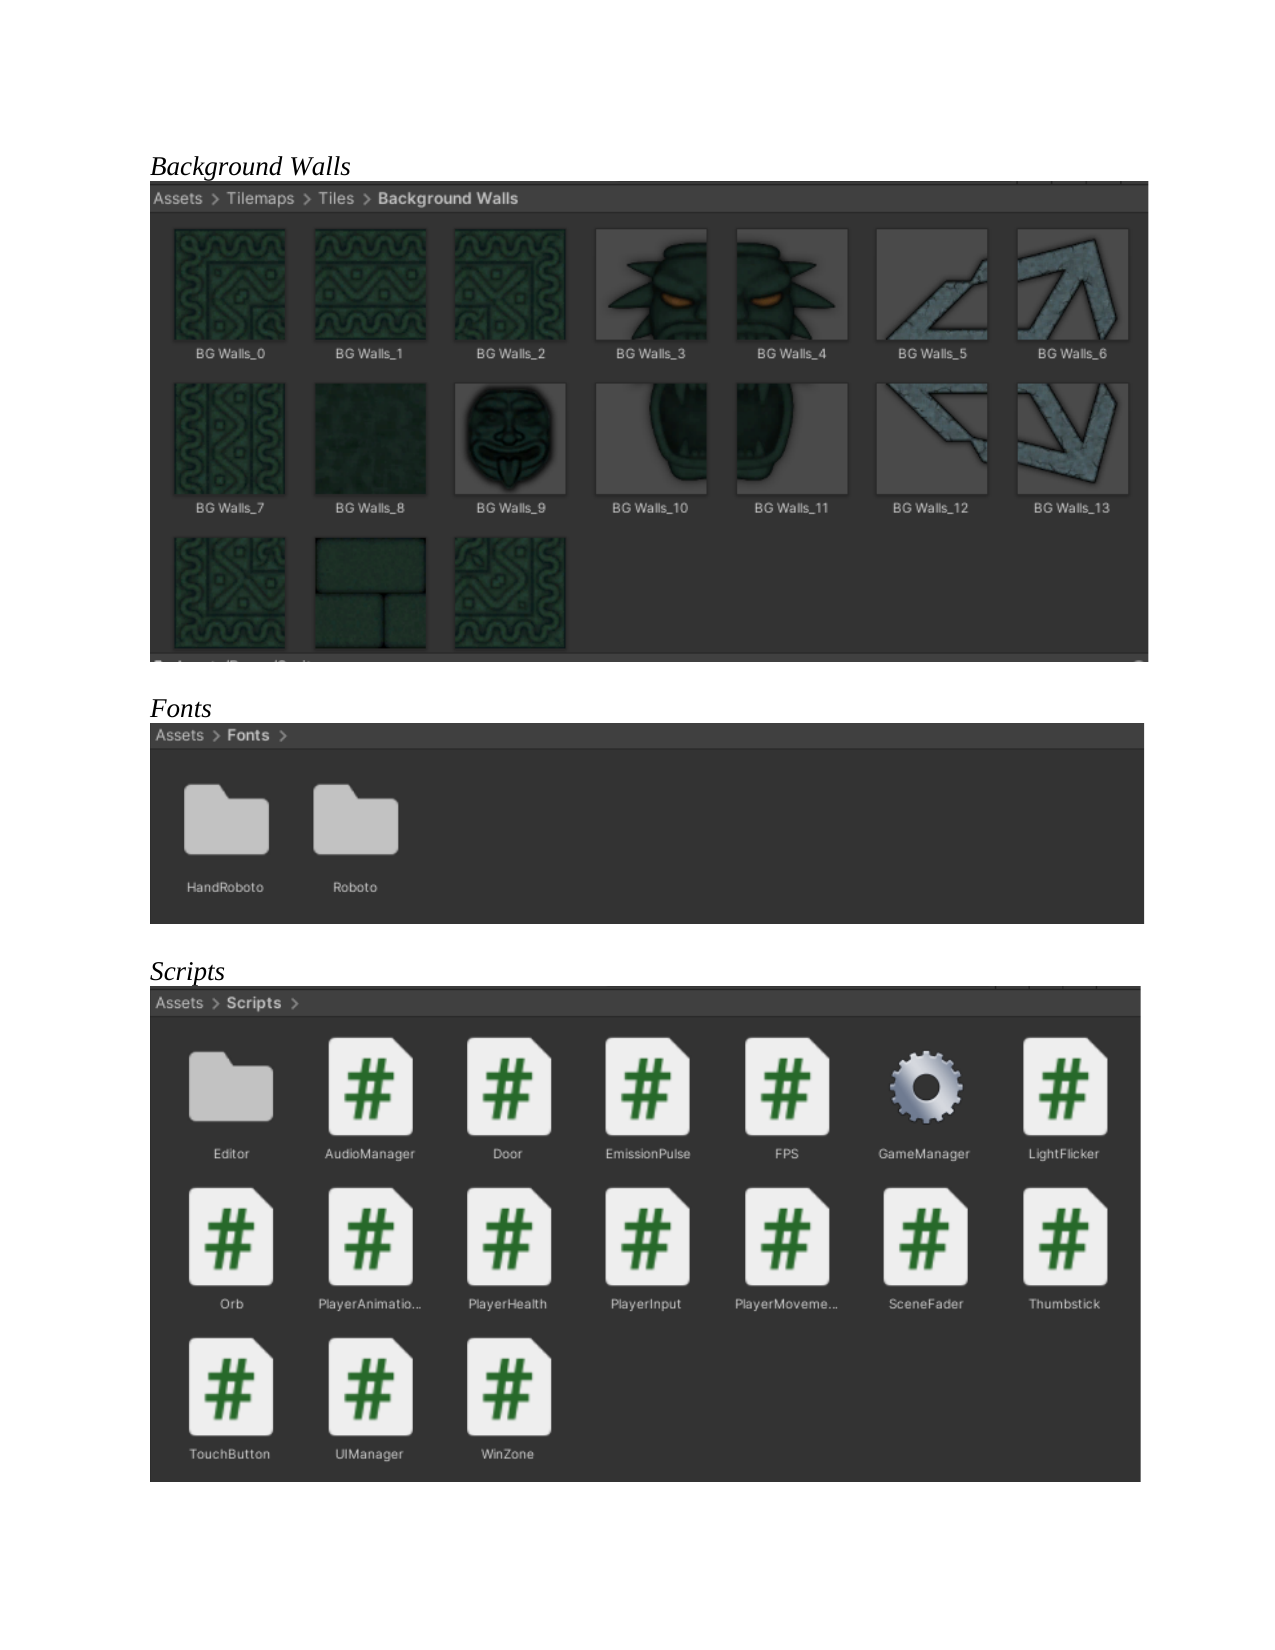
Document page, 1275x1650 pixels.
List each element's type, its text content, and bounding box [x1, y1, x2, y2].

text Background Walls [150, 150, 1125, 181]
text Scripts [150, 955, 1125, 986]
picture [150, 723, 1145, 924]
picture [150, 986, 1141, 1482]
text Fonts [150, 693, 1125, 723]
picture [150, 181, 1149, 662]
